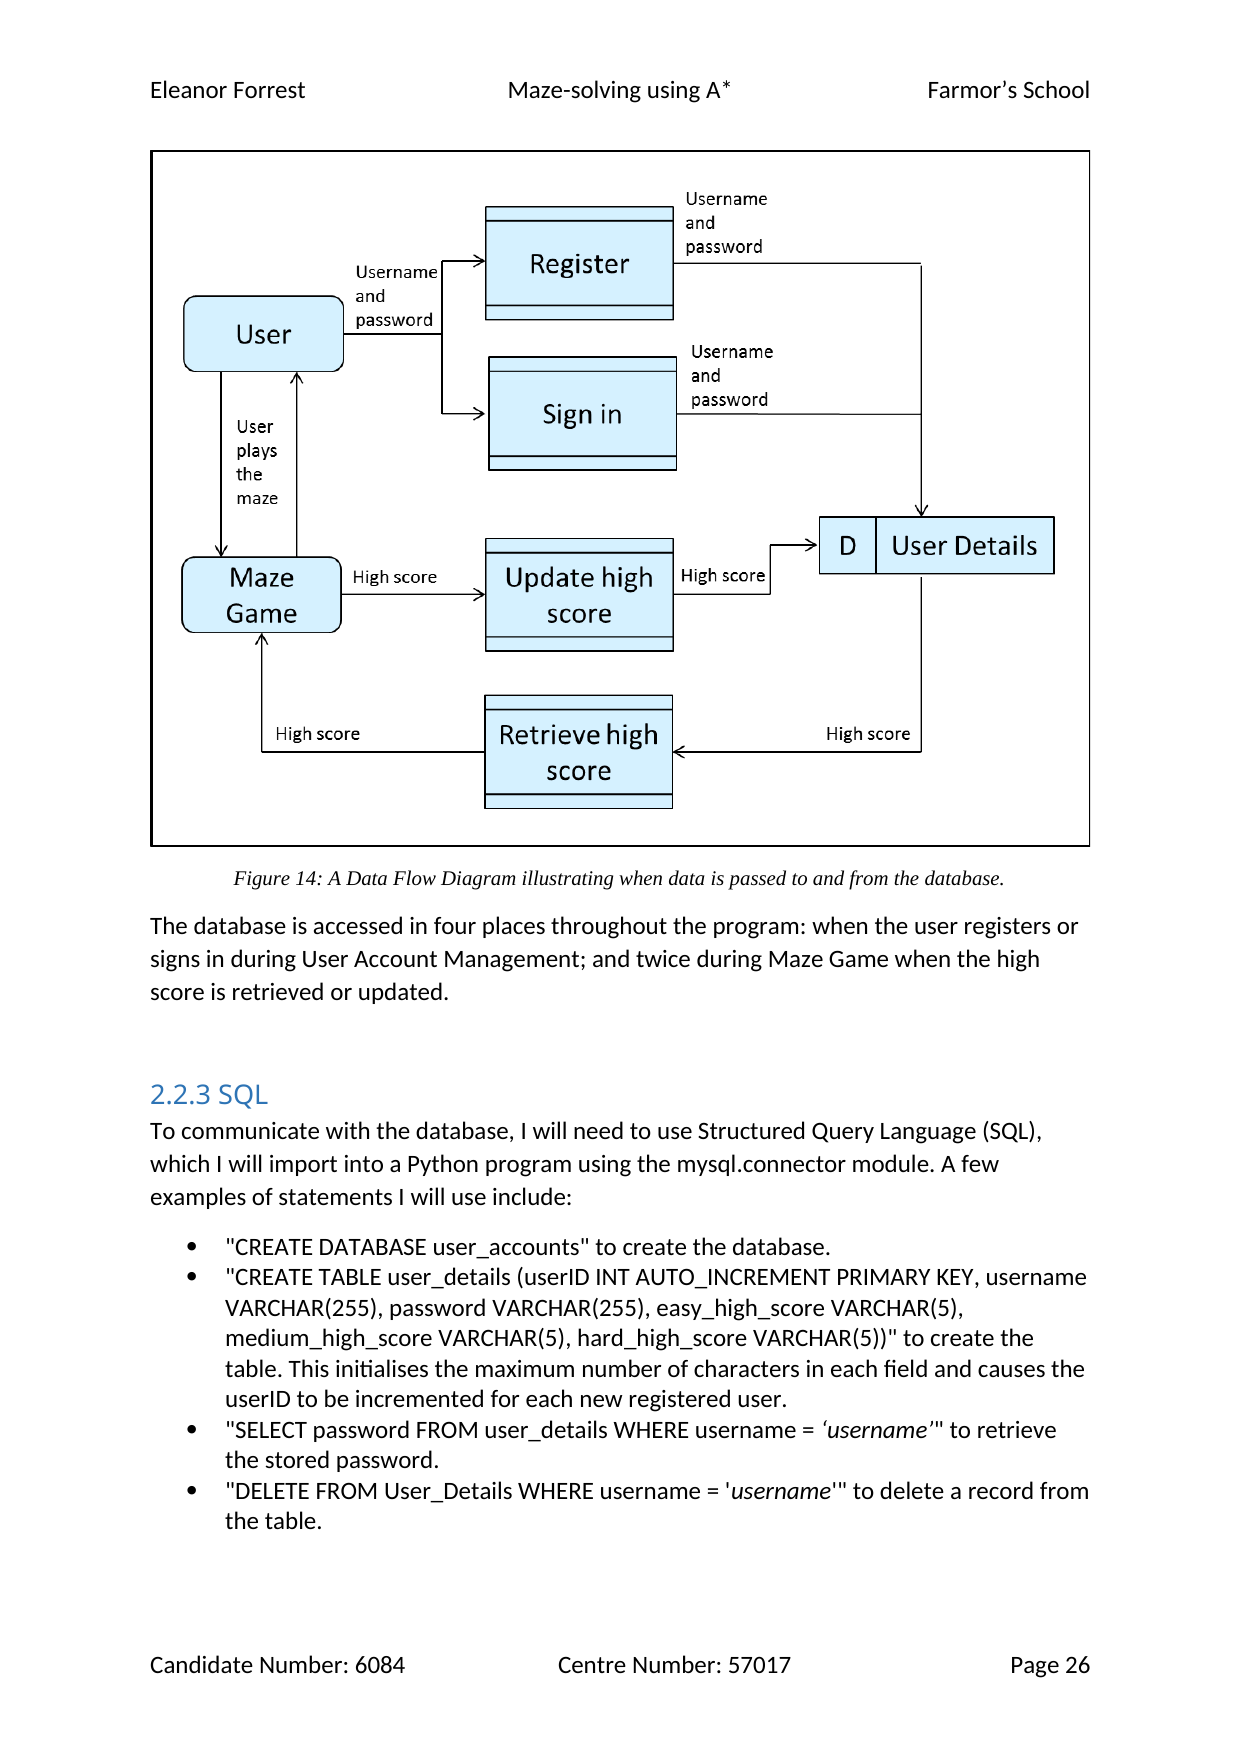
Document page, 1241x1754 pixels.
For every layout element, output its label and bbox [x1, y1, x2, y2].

picture [150, 150, 1091, 847]
